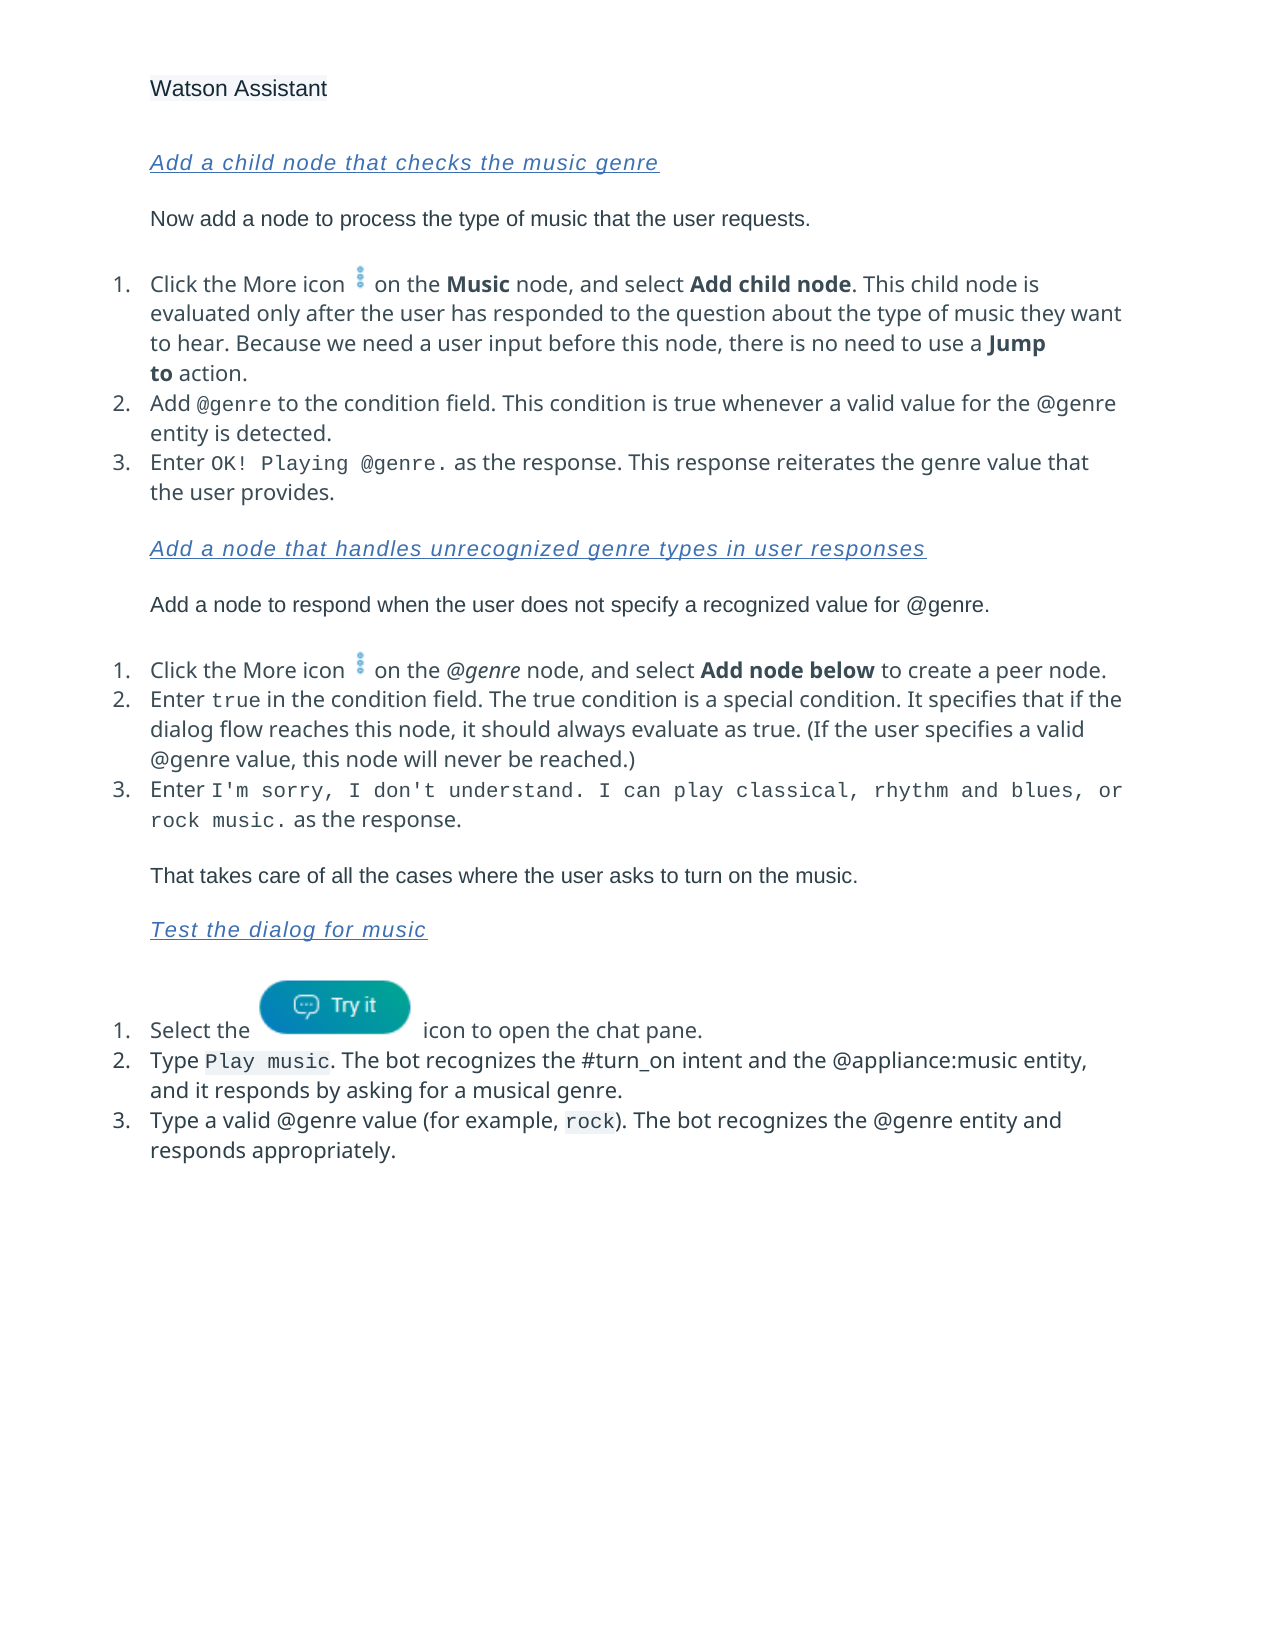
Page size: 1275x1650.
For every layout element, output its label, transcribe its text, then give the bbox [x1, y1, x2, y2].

text That takes care of all the cases where the user asks to turn on the music. [150, 862, 1125, 888]
subtitle Test the dialog for music [150, 917, 1125, 942]
list Enter I'm sorry, I don't understand. I can play classical, rhythm and blues, or rock music. as the response. [112, 774, 1125, 833]
subtitle Add a child node that checks the music genre [150, 150, 1125, 175]
list Add @genre to the condition field. This condition is true whenever a valid value for the @genre entity is detected. [112, 388, 1125, 447]
list Enter true in the condition field. The true condition is a special condition. It specifies that if the dialog flow reaches this node, it should always evaluate as true. (If the user specifies a valid @genre value, this node will never be reached.) [112, 684, 1125, 774]
list Type Play music. The bot recognizes the #turn_on intent and the @appliance:music entity, and it responds by asking for a musical genre. [112, 1045, 1125, 1105]
list Enter OK! Playing @genre. as the response. This response reiterates the genre value that the user provides. [112, 447, 1125, 507]
picture [351, 260, 369, 292]
subtitle Add a node that handles unrecognized genre types in user responses [150, 536, 1125, 561]
text Add a node to respond when the user does not specify a recognized value for @genre. [150, 592, 1125, 618]
picture [256, 973, 417, 1039]
picture [351, 646, 369, 678]
text Now add a node to process the type of music that the user requests. [150, 206, 1125, 232]
list Click the More icon on the Music node, and select Add child node. This child node is evaluated only after the user has responded to the question about the type of music they want to hear. Because we need a user input before this node, there is no need to use a Jump to action. [112, 261, 1125, 388]
list Select the icon to open the chat pane. [112, 973, 1125, 1045]
list Type a valid @genre value (for example, rock). The bot recognizes the @genre entity and responds appropriately. [112, 1105, 1125, 1164]
list Click the More icon on the @genre node, and select Add node below to create a peer node. [112, 647, 1125, 684]
